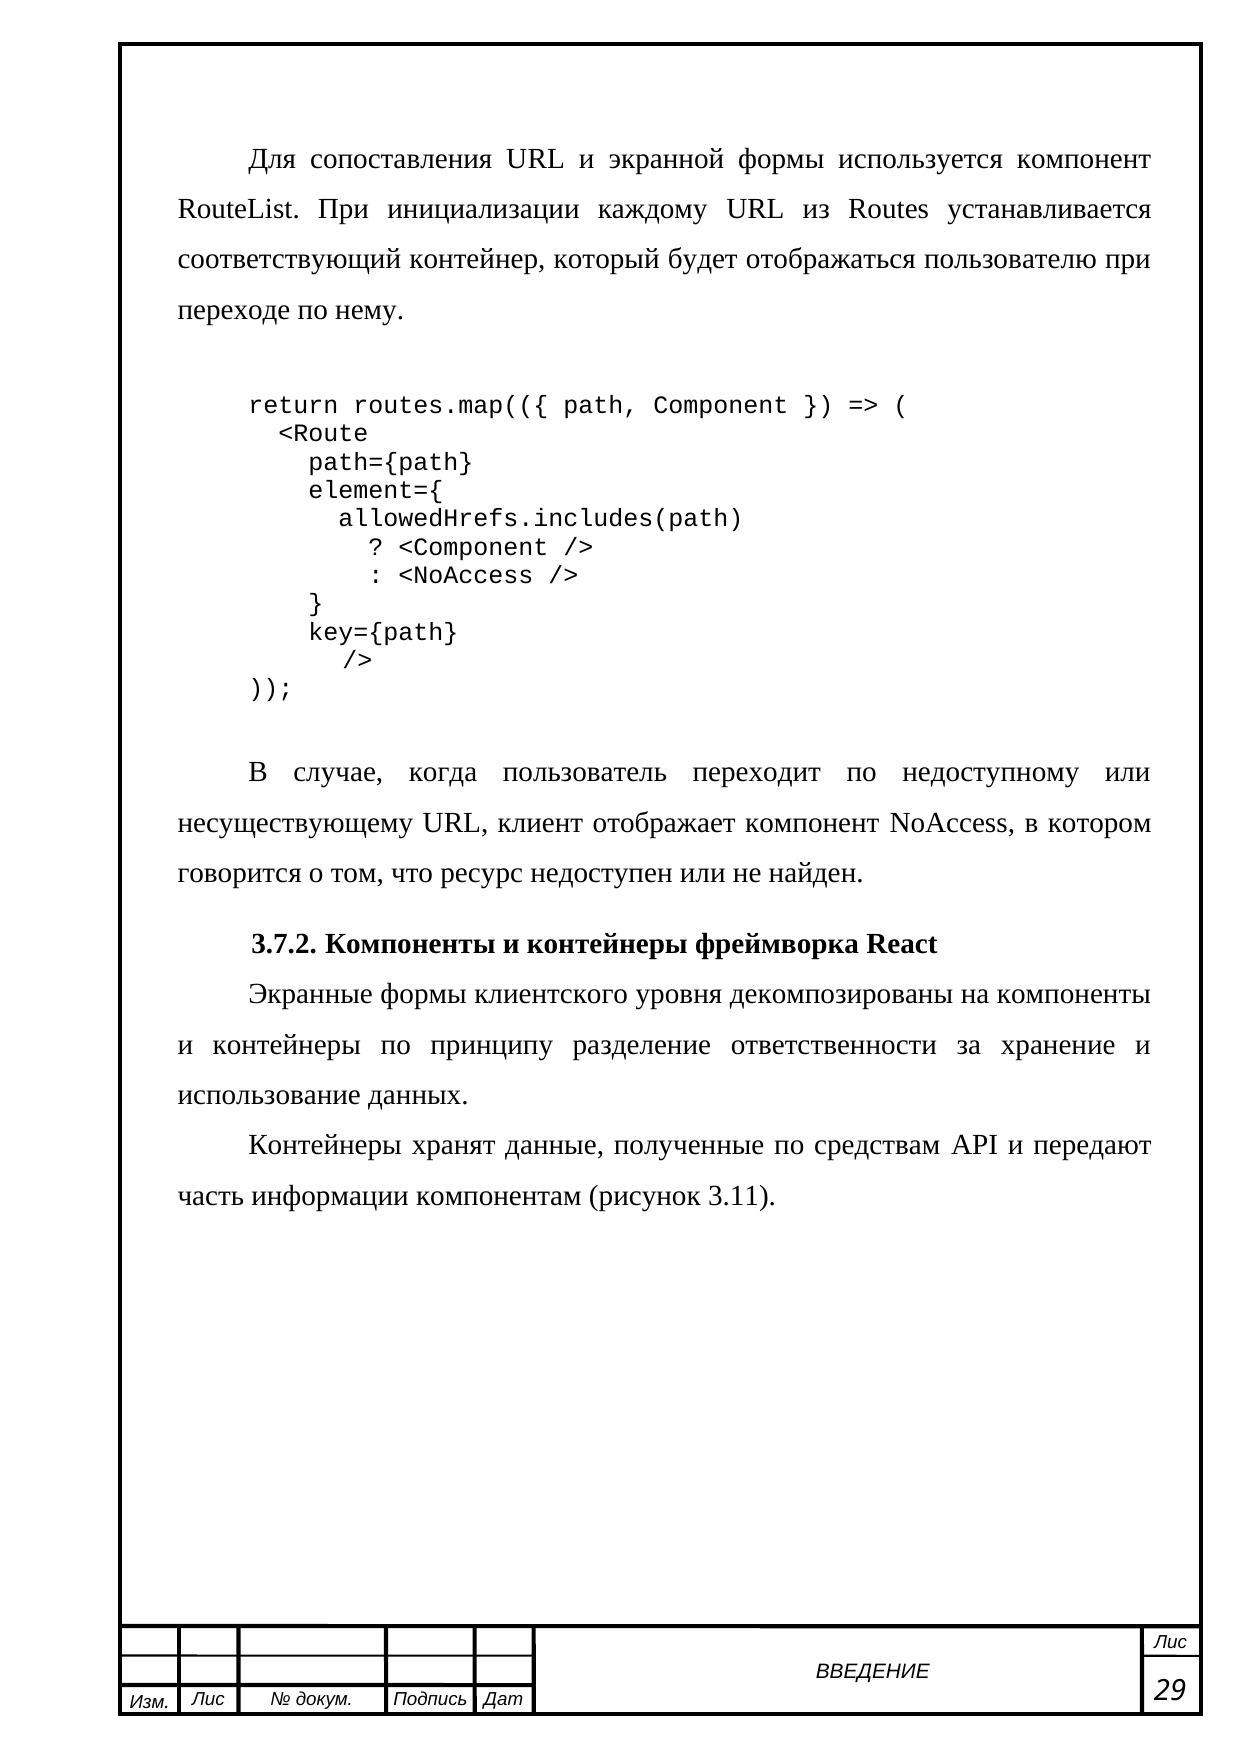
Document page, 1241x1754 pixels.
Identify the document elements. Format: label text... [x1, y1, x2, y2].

text } [177, 591, 1152, 619]
subtitle Компоненты и контейнеры фреймворка React [177, 926, 1152, 960]
text : <NoAccess /> [177, 562, 1152, 591]
text path={path} [177, 449, 1152, 477]
text element={ [177, 477, 1152, 506]
text key={path} [177, 619, 1152, 647]
text /> [252, 647, 1152, 676]
text В случае, когда пользователь переходит по недоступному или несуществующему URL, клиент отображает компонент NoAccess, в котором говорится о том, что ресурс недоступен или не найден. [177, 754, 1152, 889]
text Для сопоставления URL и экранной формы используется компонент RouteList. При инициализации каждому URL из Routes устанавливается соответствующий контейнер, который будет отображаться пользователю при переходе по нему. [177, 141, 1152, 325]
text ? <Component /> [177, 534, 1152, 562]
text <Route [177, 421, 1152, 449]
text )); [177, 676, 1152, 704]
text Контейнеры хранят данные, полученные по средствам API и передают часть информации компонентам (рисунок 3.11). [177, 1127, 1152, 1211]
text return routes.map(({ path, Component }) => ( [177, 392, 1152, 421]
text Экранные формы клиентского уровня декомпозированы на компоненты и контейнеры по принципу разделение ответственности за хранение и использование данных. [177, 977, 1152, 1111]
text allowedHrefs.includes(path) [177, 506, 1152, 534]
